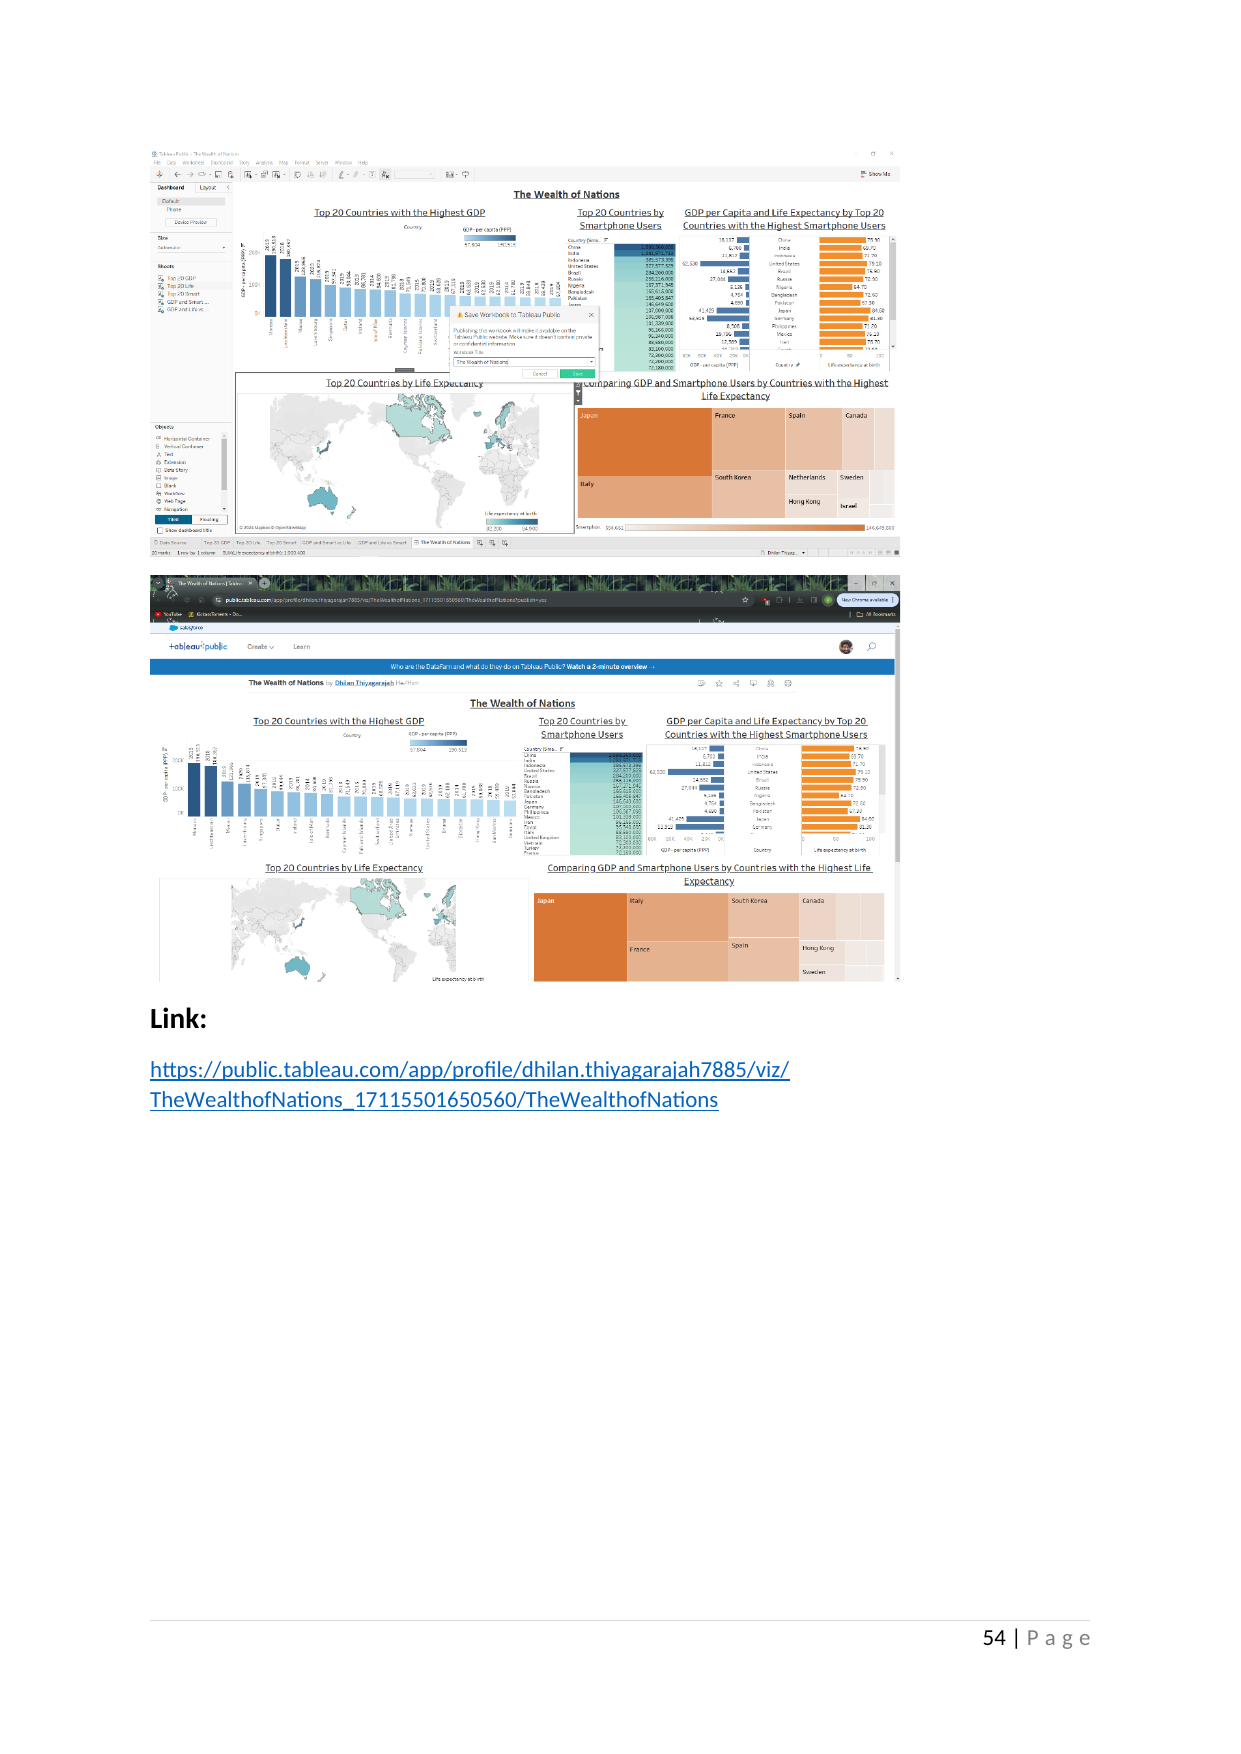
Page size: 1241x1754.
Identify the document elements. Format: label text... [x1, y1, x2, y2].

text Link: [150, 1000, 1090, 1036]
text https://public.tableau.com/app/profile/dhilan.thiyagarajah7885/viz/TheWealthofNations_17115501650560/TheWealthofNations [150, 1055, 1090, 1113]
picture [150, 575, 901, 982]
picture [150, 150, 901, 557]
